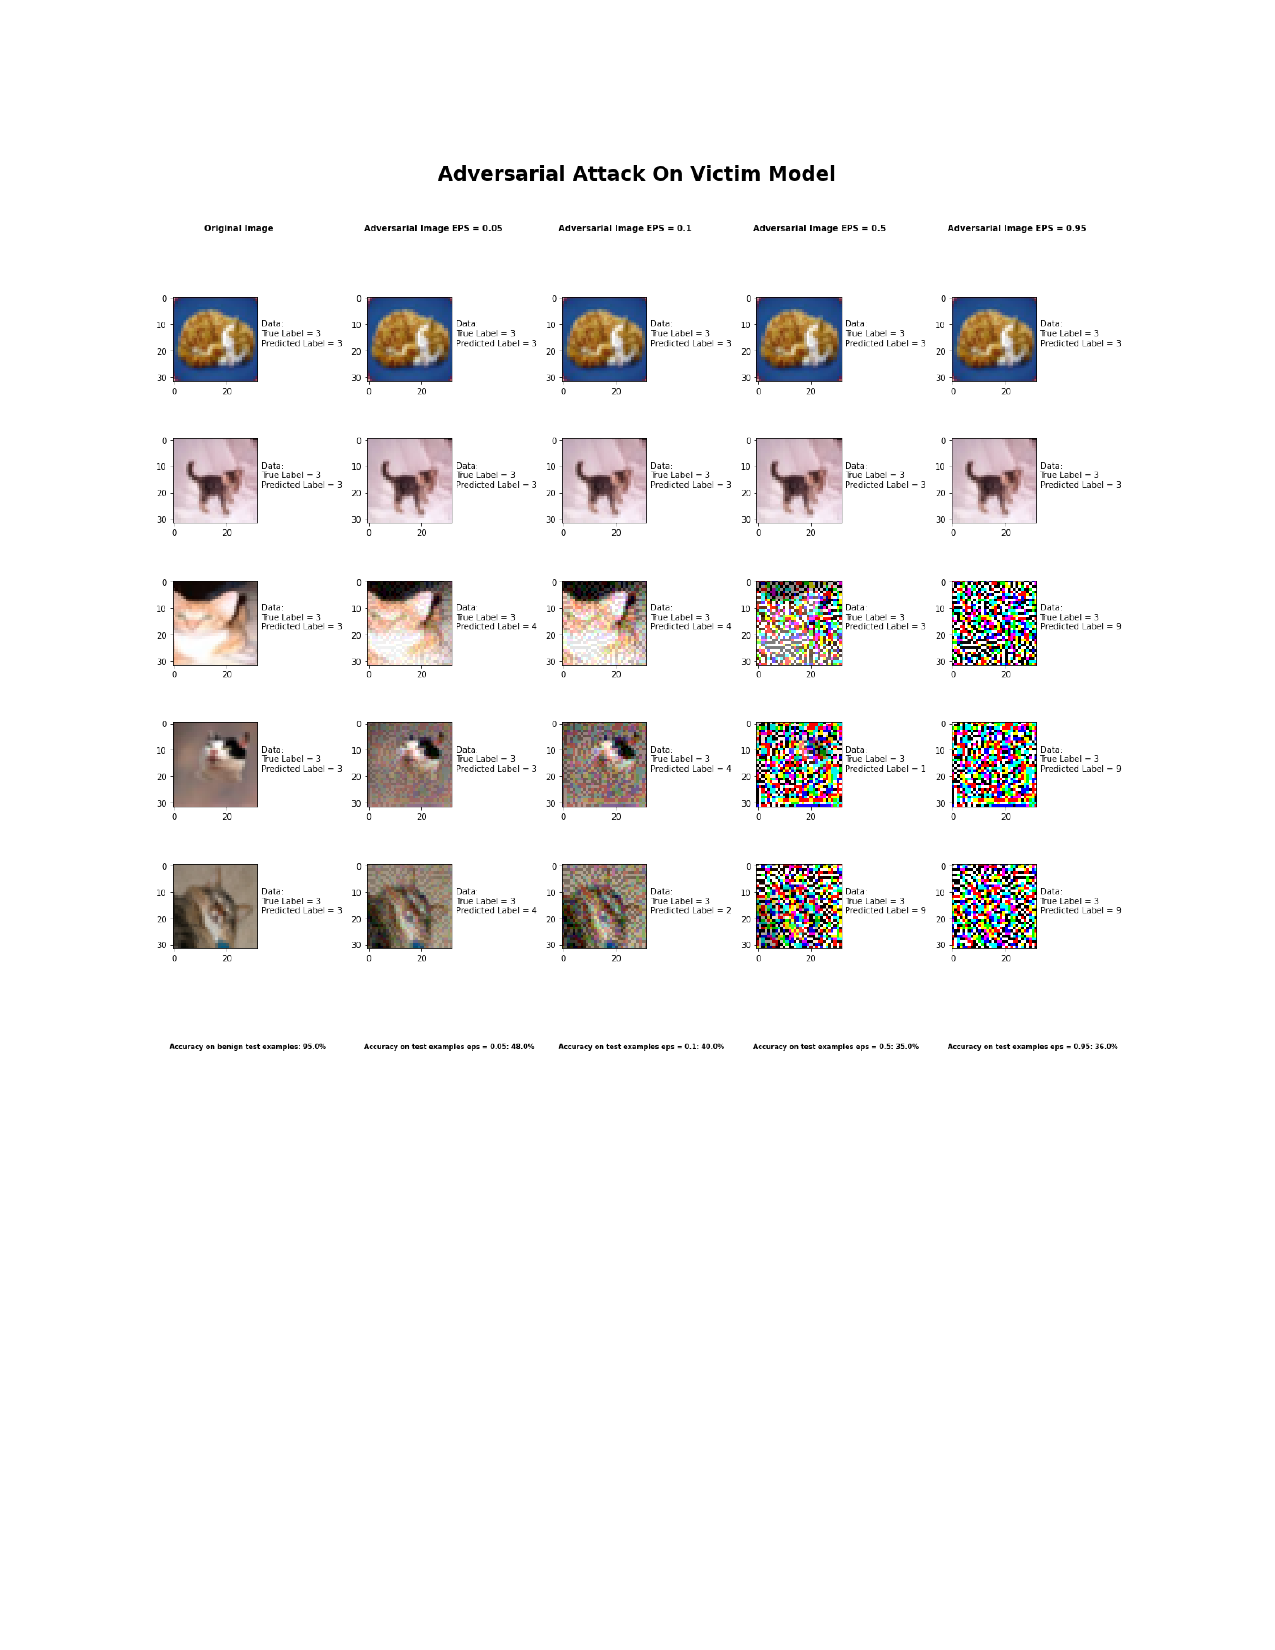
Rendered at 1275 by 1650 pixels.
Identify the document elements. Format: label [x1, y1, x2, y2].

picture [150, 150, 1125, 1096]
